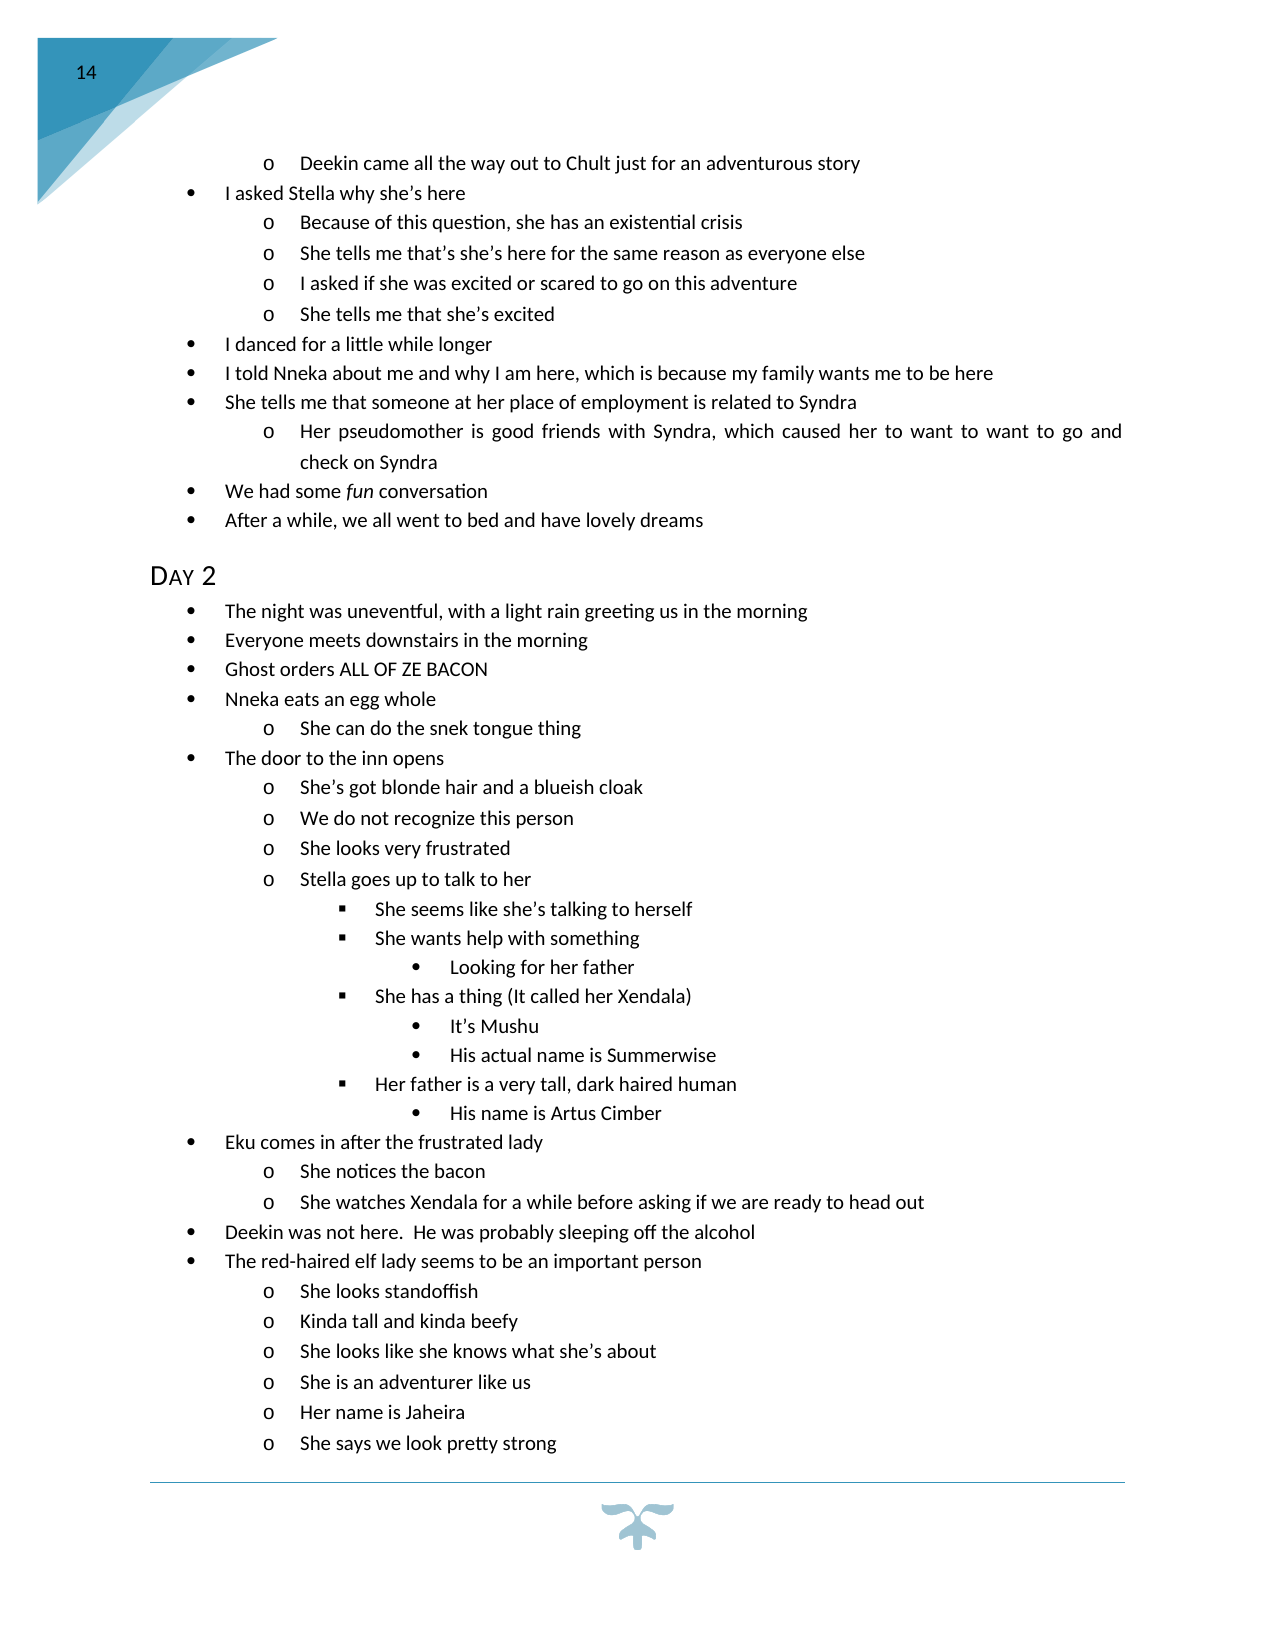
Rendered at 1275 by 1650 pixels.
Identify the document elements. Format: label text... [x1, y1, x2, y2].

list I told Nneka about me and why I am here, which is because my family wants me to be here [187, 360, 1125, 386]
list She looks standoffish [262, 1278, 1125, 1304]
list Ghost orders ALL OF ZE BACON [187, 657, 1125, 682]
list The night was uneventful, with a light rain greeting us in the morning [187, 598, 1125, 624]
list She watches Xendala for a while before asking if we are ready to head out [262, 1189, 1125, 1216]
list Her pseudomother is good friends with Syndra, which caused her to want to want to go and check on Syndra [262, 419, 1125, 474]
list I asked if she was excited or scared to go on this adventure [262, 270, 1125, 297]
list The door to the inn opens [187, 745, 1125, 771]
text Day 2 [150, 557, 1125, 593]
list Her father is a very tall, dark haired human [337, 1071, 1125, 1097]
list His actual name is Summerwise [412, 1042, 1125, 1067]
list Nneka eats an egg whole [187, 686, 1125, 711]
list Looking for her father [412, 954, 1125, 980]
list Kinda tall and kinda beefy [262, 1308, 1125, 1335]
list I asked Stella why she’s here [187, 180, 1125, 206]
list Deekin was not here. He was probably sleeping off the alcohol [187, 1219, 1125, 1245]
list Deekin came all the way out to Chult just for an adventurous story [262, 150, 1125, 176]
list We do not recognize this person [262, 805, 1125, 831]
list Because of this question, she has an existential crisis [262, 209, 1125, 236]
list She can do the snek tongue thing [262, 715, 1125, 741]
list We had some fun conversation [187, 478, 1125, 503]
list She looks like she knows what she’s about [262, 1339, 1125, 1365]
list The red-haired elf lady seems to be an important person [187, 1249, 1125, 1274]
list I danced for a little while longer [187, 331, 1125, 357]
list She’s got blonde hair and a blueish cloak [262, 774, 1125, 801]
list She has a thing (It called her Xendala) [337, 984, 1125, 1009]
picture [37, 37, 279, 206]
list Her name is Jaheira [262, 1399, 1125, 1426]
list She seems like she’s talking to herself [337, 896, 1125, 922]
list Eku comes in after the frustrated lady [187, 1129, 1125, 1155]
list She tells me that someone at her place of employment is related to Syndra [187, 389, 1125, 415]
list She looks very frustrated [262, 835, 1125, 862]
list She says we look pretty strong [262, 1430, 1125, 1456]
list She tells me that she’s excited [262, 301, 1125, 327]
list Everyone meets downstairs in the morning [187, 627, 1125, 653]
list After a while, we all went to bed and have lovely dreams [187, 507, 1125, 533]
list She is an adventurer like us [262, 1369, 1125, 1396]
list She wants help with something [337, 925, 1125, 951]
list Stella goes up to talk to her [262, 866, 1125, 892]
list It’s Mushu [412, 1013, 1125, 1038]
list She notices the bacon [262, 1159, 1125, 1185]
list His name is Artus Cimber [412, 1100, 1125, 1126]
list She tells me that’s she’s here for the same reason as everyone else [262, 240, 1125, 266]
